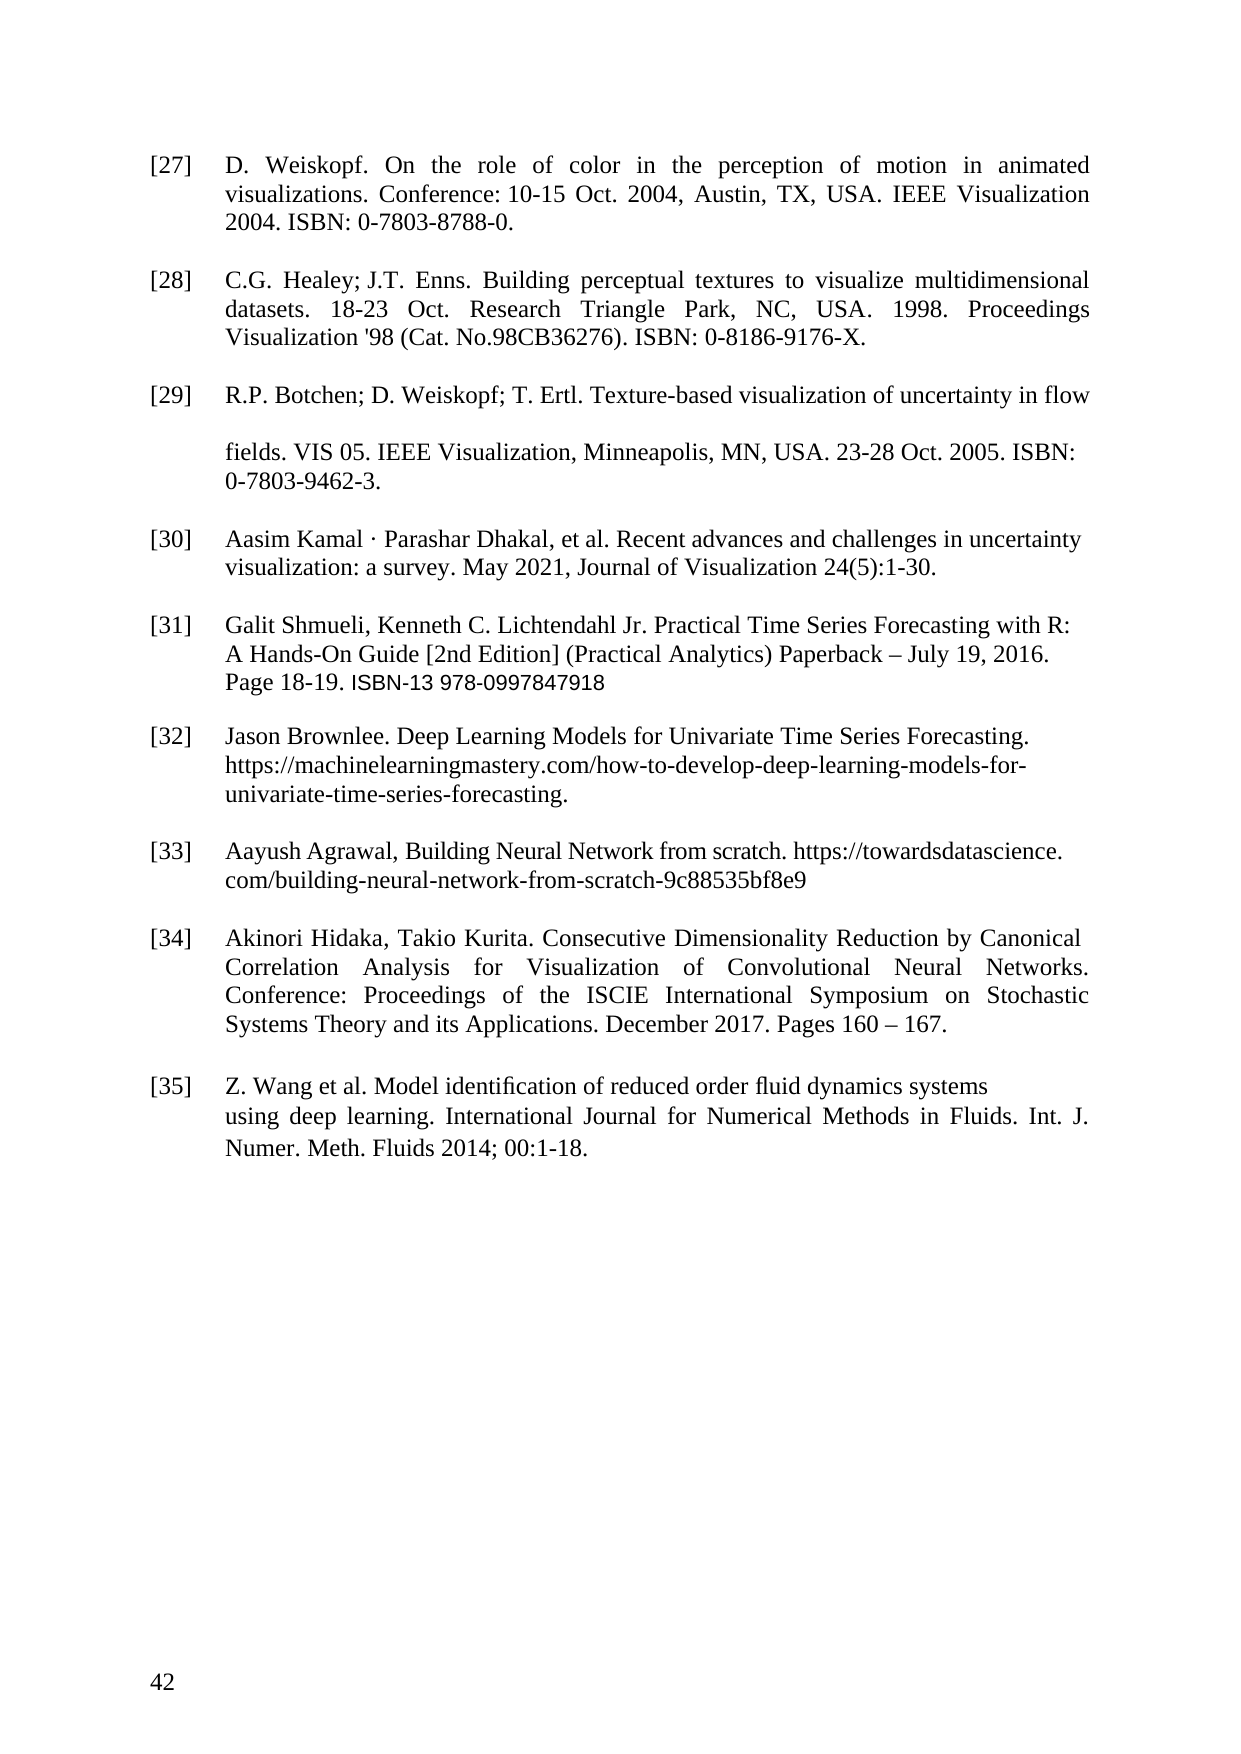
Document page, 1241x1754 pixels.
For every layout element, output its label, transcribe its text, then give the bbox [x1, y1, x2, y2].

text [30] Aasim Kamal · Parashar Dhakal, et al. Recent advances and challenges in uncertainty visualization: a survey. May 2021, Journal of Visualization 24(5):1-30. [150, 524, 1090, 581]
text [27] D. Weiskopf. On the role of color in the perception of motion in animated visualizations. Conference: 10-15 Oct. 2004, Austin, TX, USA. IEEE Visualization 2004. ISBN: 0-7803-8788-0. [150, 150, 1090, 236]
text [35] Z. Wang et al. Model identiﬁcation of reduced order [150, 1067, 1090, 1101]
text [28] C.G. Healey; J.T. Enns. Building perceptual textures to visualize multidimensional datasets. 18-23 Oct. Research Triangle Park, NC, USA. 1998. Proceedings Visualization '98 (Cat. No.98CB36276). ISBN: 0-8186-9176-X. [150, 265, 1090, 351]
text [31] Galit Shmueli, Kenneth C. Lichtendahl Jr. Practical Time Series Forecasting with R: A Hands-On Guide [2nd Edition] (Practical Analytics) Paperback – July 19, 2016. Page 18-19. ISBN-13 978-0997847918 [150, 610, 1090, 696]
text [32] Jason Brownlee. Deep Learning Models for Univariate Time Series Forecasting. https://machinelearningmastery.com/how-to-develop-deep-learning-models-for-univariate-time-series-forecasting. [150, 721, 1090, 808]
text [29] R.P. Botchen; D. Weiskopf; T. Ertl. Texture-based visualization of uncertainty in flow fields. VIS 05. IEEE Visualization, Minneapolis, MN, USA. 23-28 Oct. 2005. ISBN: 0-7803-9462-3. [150, 380, 1090, 495]
subtitle [33] Aayush Agrawal, Building Neural Network from scratch. https://towardsdatascience. com/building-neural-network-from-scratch-9c88535bf8e9 [150, 836, 1090, 894]
list [34] Akinori Hidaka, Takio Kurita. Consecutive Dimensionality Reduction by Canonical Correlation Analysis for Visualization of Convolutional Neural Networks. Conference: Proceedings of the ISCIE International Symposium on Stochastic Systems Theory and its Applications. December 2017. Pages 160 – 167. [150, 923, 1090, 1038]
text using deep learning. International Journal for Numerical Methods in Fluids. Int. J. Numer. [225, 1101, 1090, 1164]
